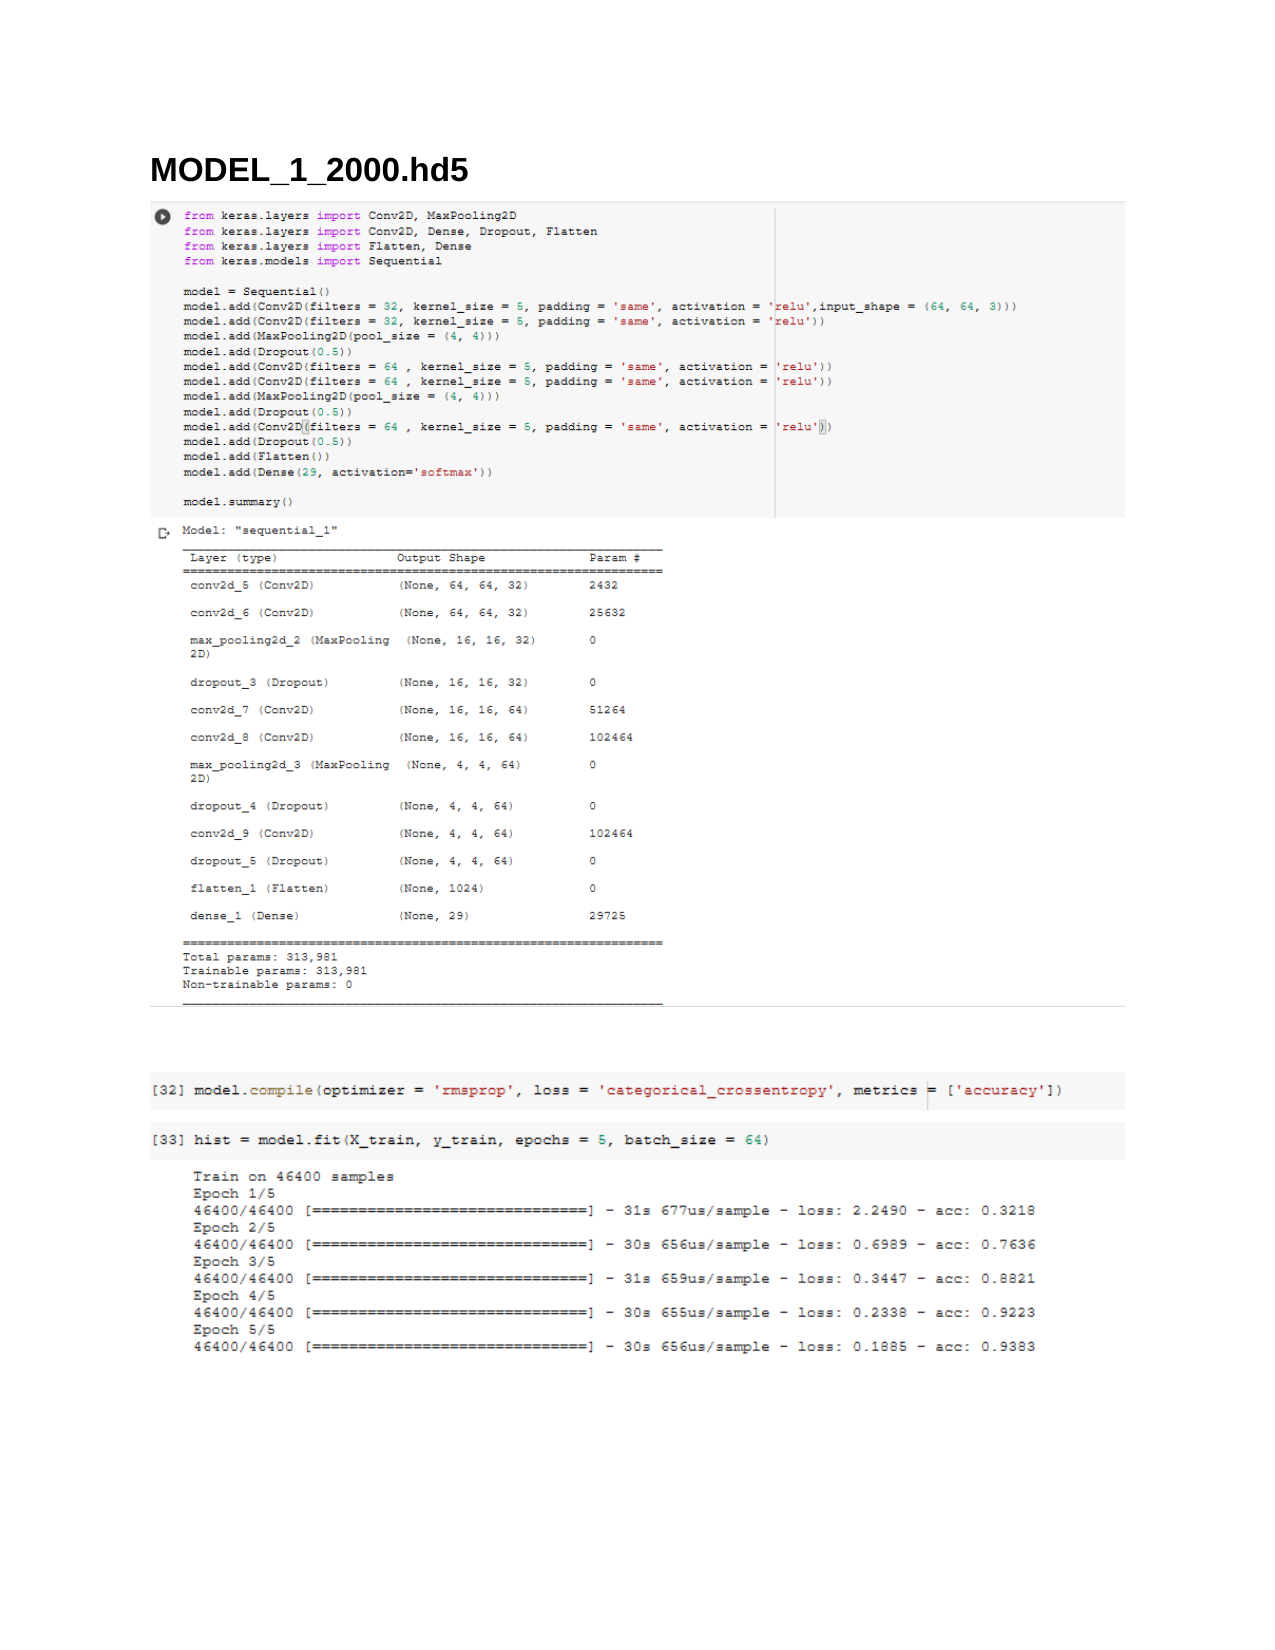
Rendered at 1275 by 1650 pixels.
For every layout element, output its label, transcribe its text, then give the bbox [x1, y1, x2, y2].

picture [150, 1071, 1125, 1372]
picture [150, 201, 1125, 1008]
subtitle MODEL_1_2000.hd5 [150, 150, 1125, 188]
